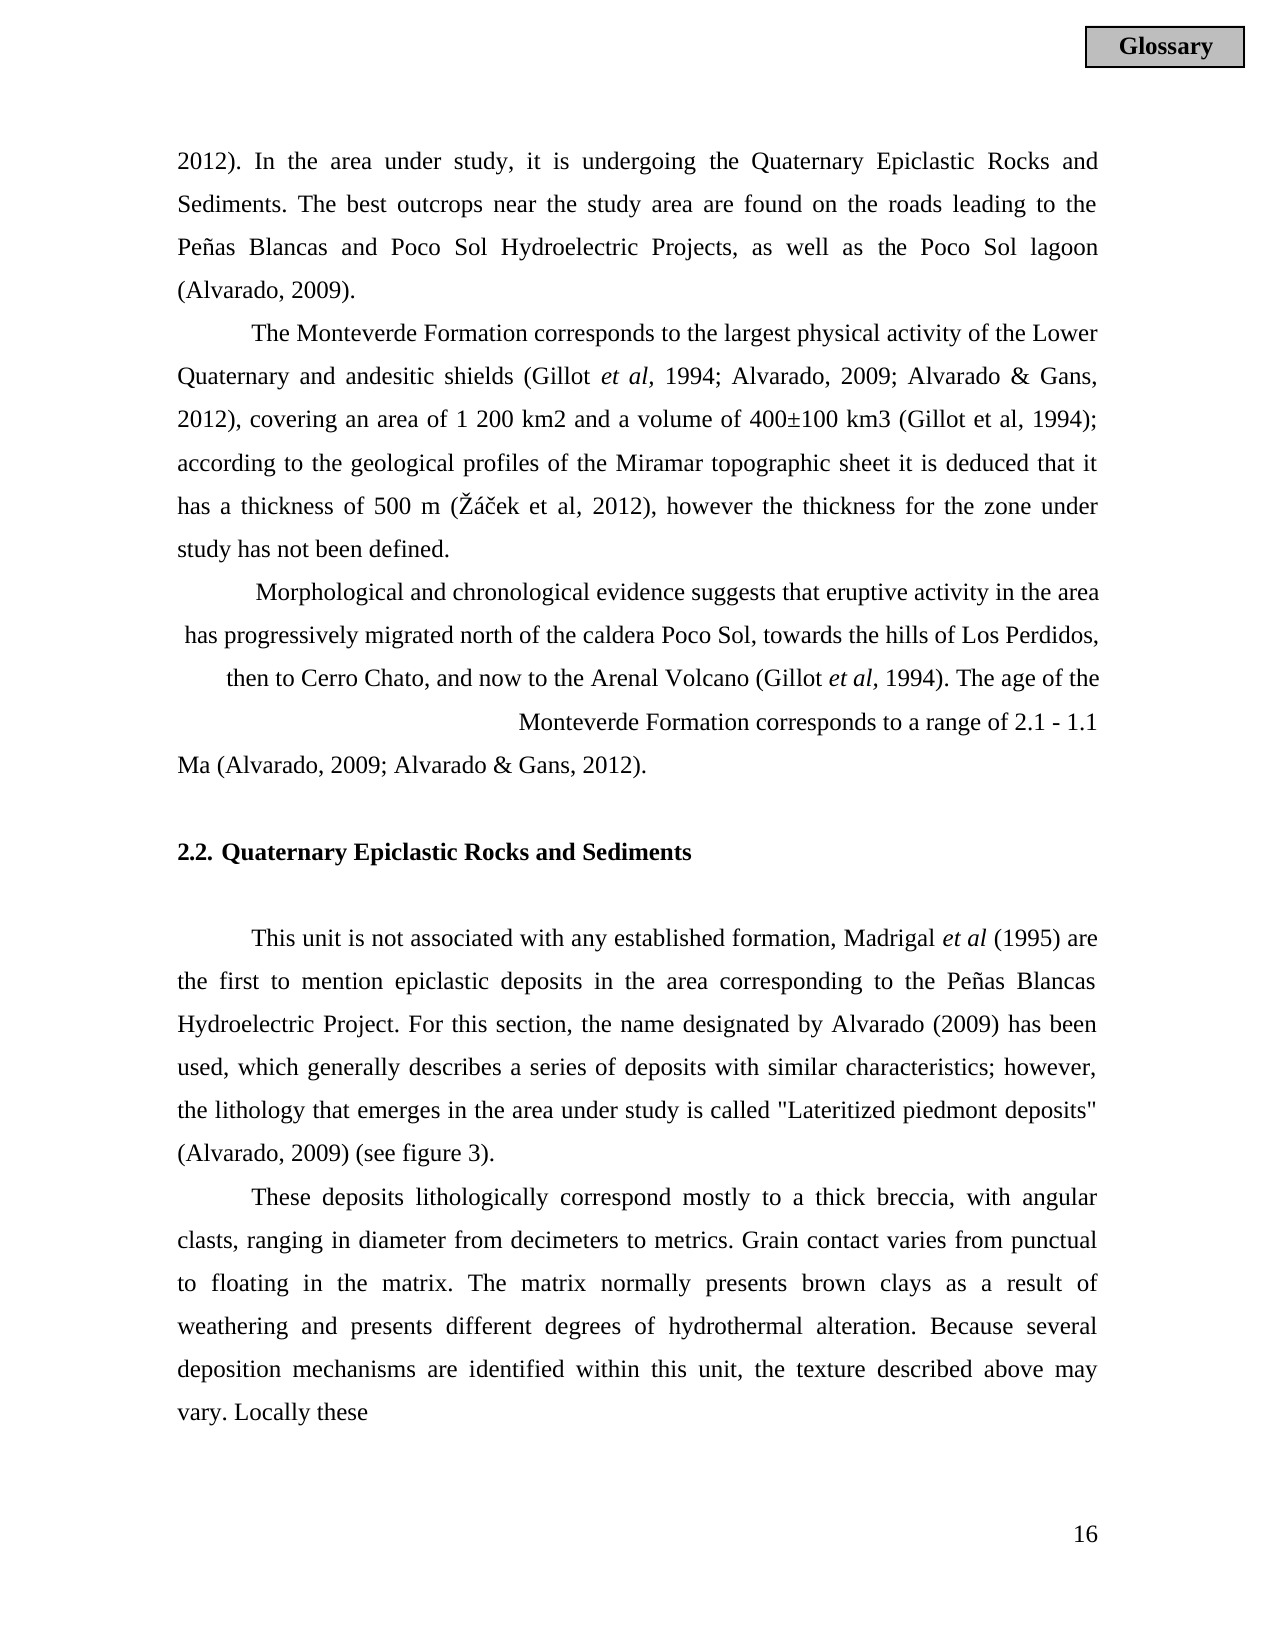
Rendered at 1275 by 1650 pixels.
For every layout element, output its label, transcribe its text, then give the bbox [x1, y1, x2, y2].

text 2012). In the area under study, it is undergoing the Quaternary Epiclastic Rocks and Sediments. The best outcrops near the study area are found on the roads leading to the Peñas Blancas and Poco Sol Hydroelectric Projects, as well as the Poco Sol lagoon (Alvarado, 2009). [177, 146, 1098, 304]
text These deposits lithologically correspond mostly to a thick breccia, with angular clasts, ranging in diameter from decimeters to metrics. Grain contact varies from punctual to floating in the matrix. The matrix normally presents brown clays as a result of weathering and presents different degrees of hydrothermal alteration. Because several deposition mechanisms are identified within this unit, the texture described above may vary. Locally these [177, 1182, 1098, 1426]
text Morphological and chronological evidence suggests that eruptive activity in the area has progressively migrated north of the caldera Poco Sol, towards the hills of Los Perdidos, then to Cerro Chato, and now to the Arenal Volcano (Gillot et al, 1994). The age of the [181, 577, 1099, 692]
text This unit is not associated with any established formation, Madrigal et al (1995) are the first to mention epiclastic deposits in the area corresponding to the Peñas Blancas Hydroelectric Project. For this section, the name designated by Alvarado (2009) has been used, which generally describes a series of deposits with similar characteristics; however, the lithology that emerges in the area under study is called "Lateritized piedmont deposits" (Alvarado, 2009) (see figure 3). [177, 923, 1098, 1167]
text Monteverde Formation corresponds to a range of 2.1 - 1.1 Ma (Alvarado, 2009; Alvarado & Gans, 2012). [177, 707, 1100, 779]
text The Monteverde Formation corresponds to the largest physical activity of the Lower Quaternary and andesitic shields (Gillot et al, 1994; Alvarado, 2009; Alvarado & Gans, 2012), covering an area of 1 200 km2 and a volume of 400±100 km3 (Gillot et al, 1994); according to the geological profiles of the Miramar topographic sheet it is deduced that it has a thickness of 500 m (Žáček et al, 2012), however the thickness for the zone under study has not been defined. [177, 318, 1098, 563]
subtitle Quaternary Epiclastic Rocks and Sediments [177, 837, 1110, 865]
